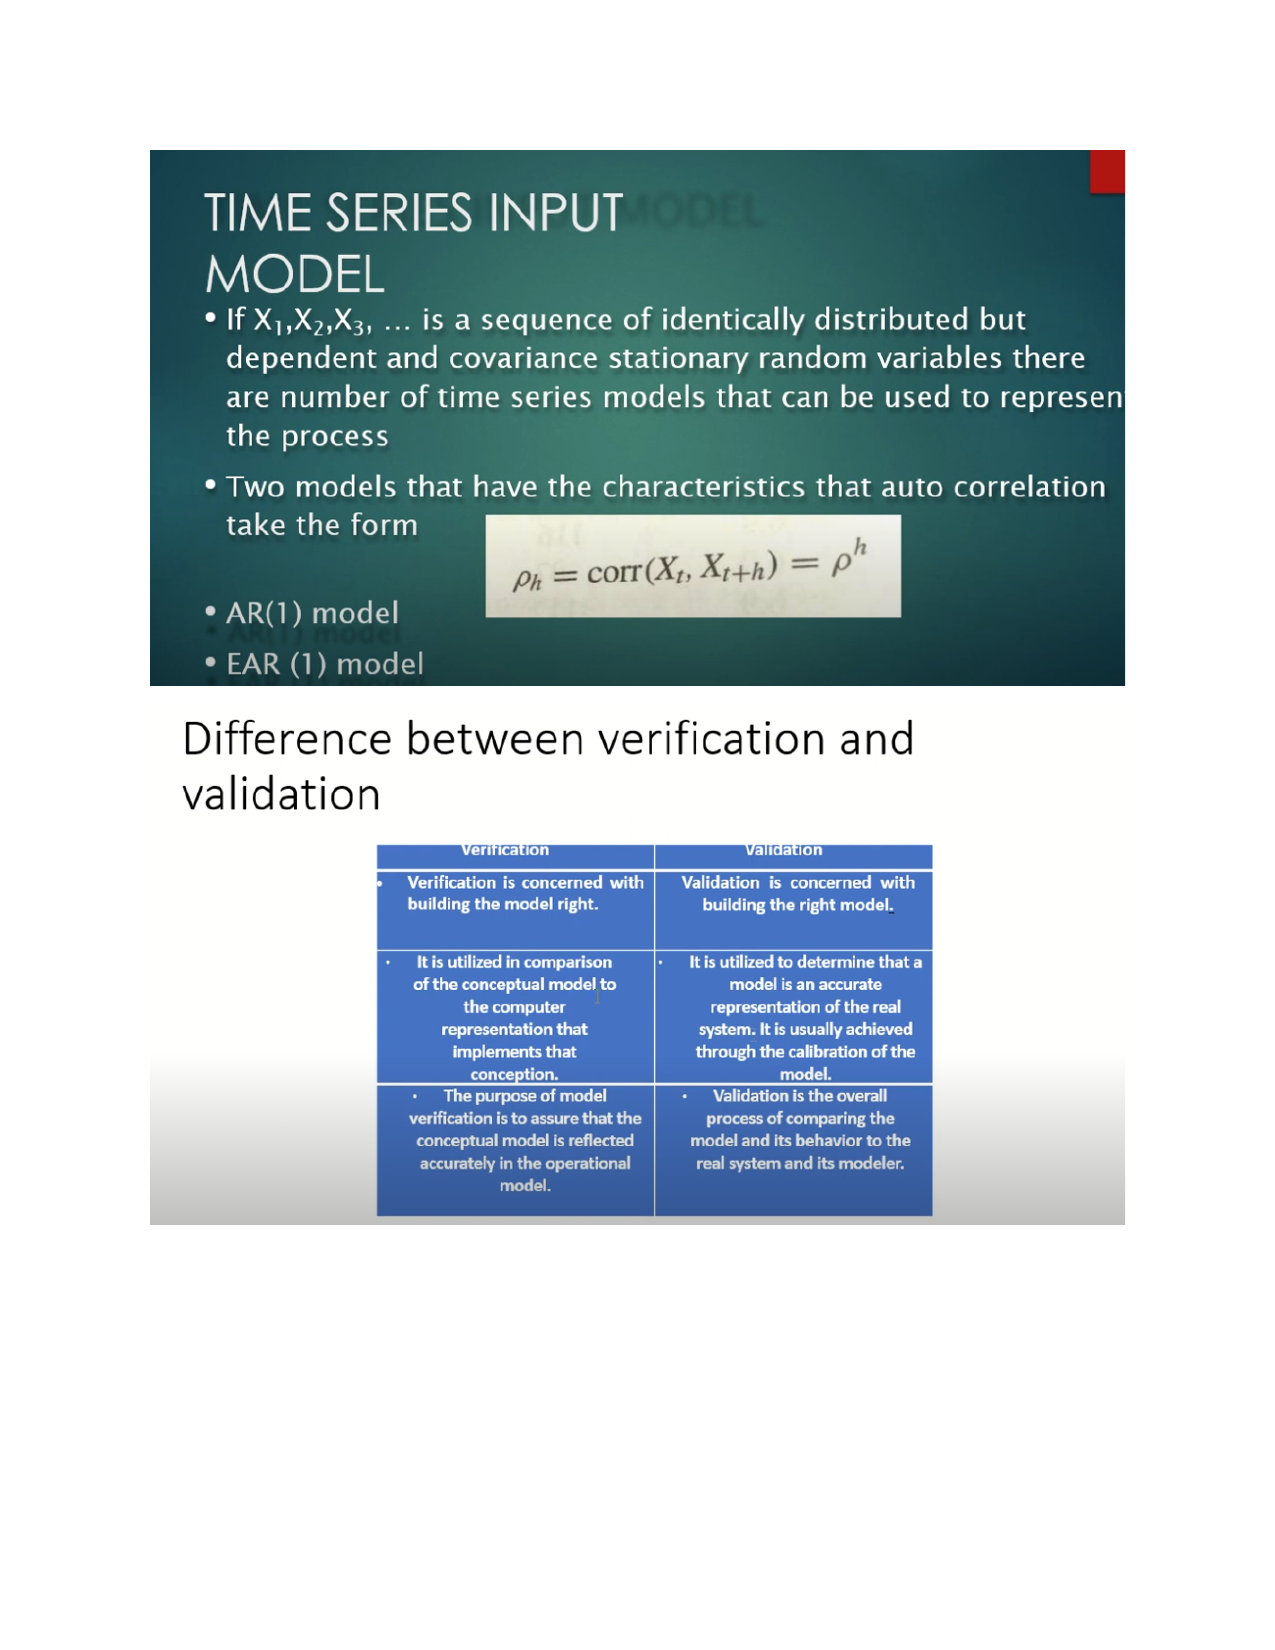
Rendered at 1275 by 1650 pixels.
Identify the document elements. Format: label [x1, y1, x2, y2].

picture [150, 704, 1125, 1225]
picture [150, 150, 1125, 686]
